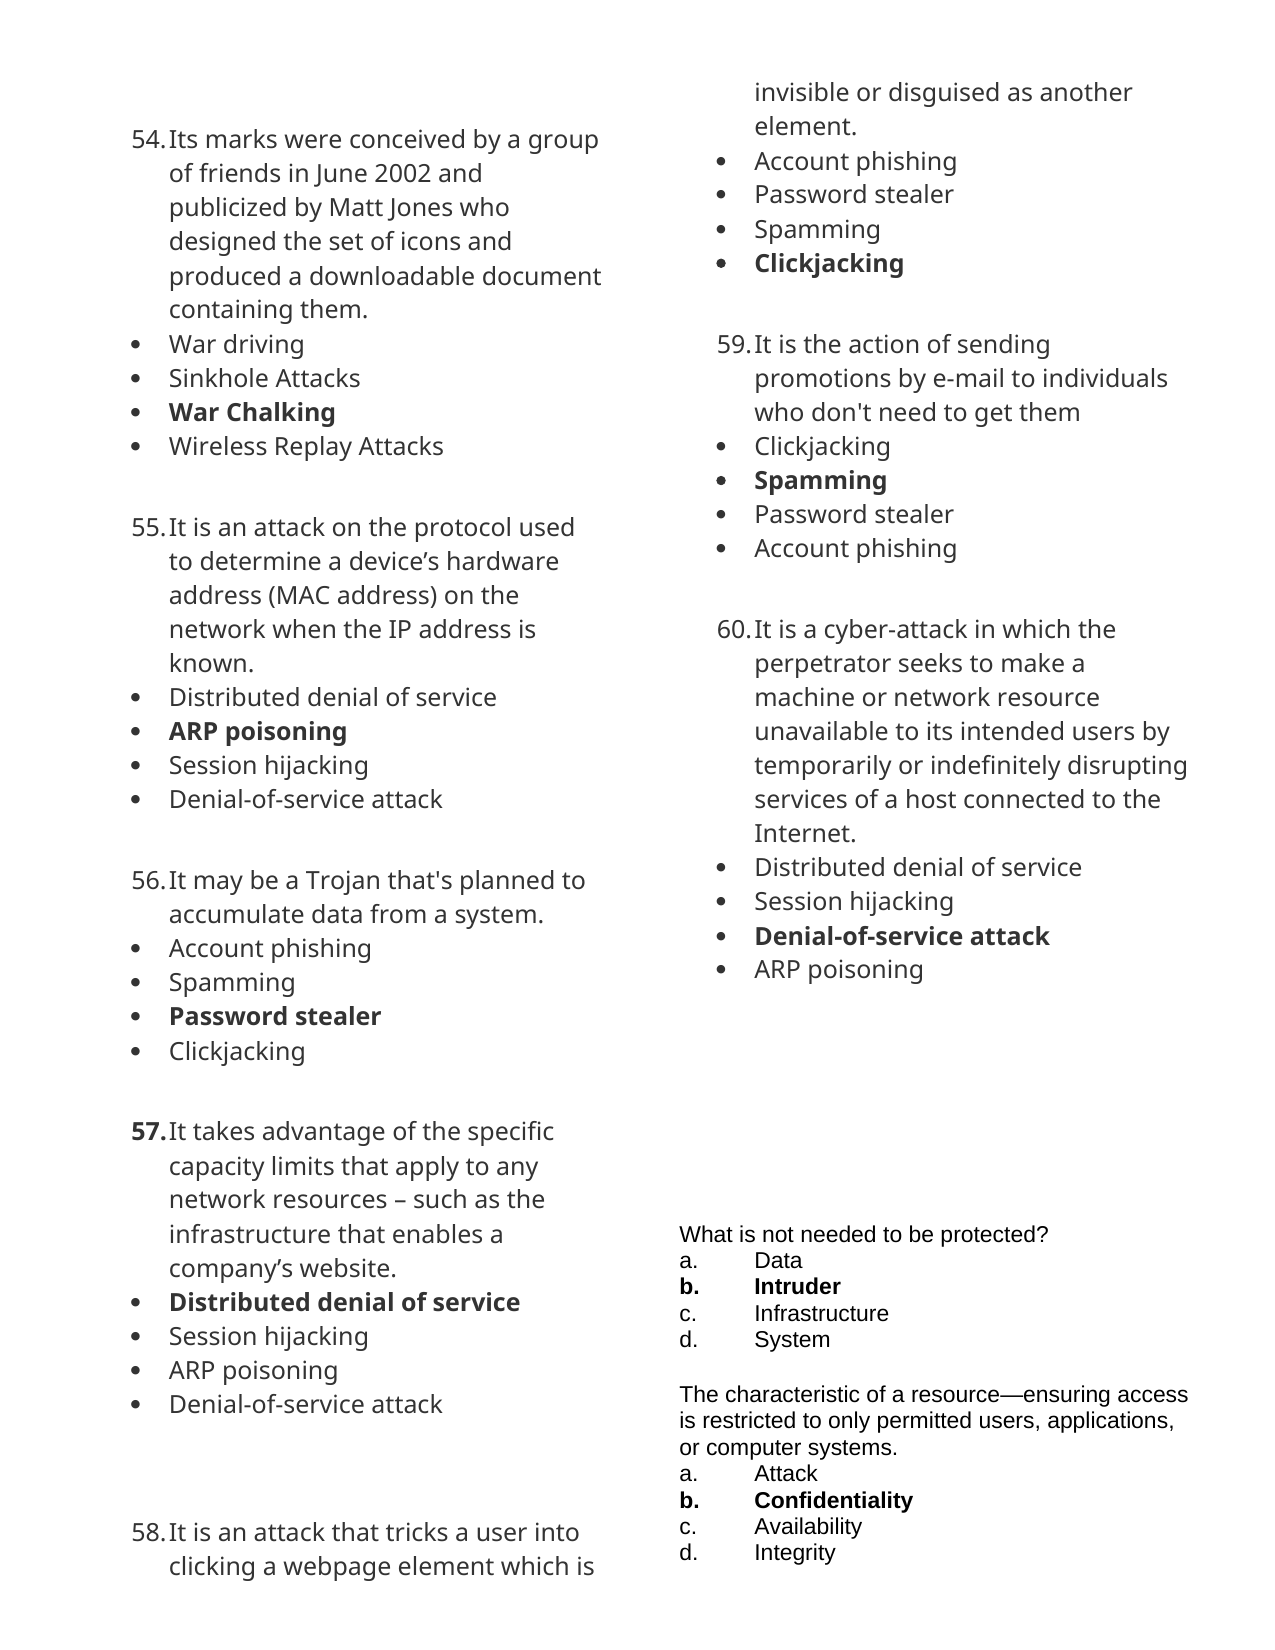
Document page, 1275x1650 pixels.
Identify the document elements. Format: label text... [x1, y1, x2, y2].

list Wireless Replay Attacks [131, 428, 605, 462]
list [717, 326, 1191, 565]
list It takes advantage of the specific capacity limits that apply to any network resources – such as the infrastructure that enables a company’s website. [131, 1114, 605, 1284]
list Distributed denial of service [131, 1284, 605, 1318]
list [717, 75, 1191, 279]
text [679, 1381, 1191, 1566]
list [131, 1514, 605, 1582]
list ARP poisoning [131, 714, 605, 748]
list War driving [131, 326, 605, 360]
list Account phishing [131, 931, 605, 965]
list ARP poisoning [131, 1352, 605, 1387]
list Clickjacking [131, 1033, 605, 1067]
list Spamming [131, 965, 605, 999]
list Sinkhole Attacks [131, 360, 605, 394]
list Distributed denial of service [131, 680, 605, 714]
list Denial-of-service attack [131, 782, 605, 816]
list Password stealer [131, 999, 605, 1033]
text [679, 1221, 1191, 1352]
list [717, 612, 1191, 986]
list Its marks were conceived by a group of friends in June 2002 and publicized by Matt Jones who designed the set of icons and produced a downloadable document containing them. [131, 122, 605, 326]
list War Chalking [131, 394, 605, 428]
list It is an attack on the protocol used to determine a device’s hardware address (MAC address) on the network when the IP address is known. [131, 509, 605, 680]
list It may be a Trojan that's planned to accumulate data from a system. [131, 863, 605, 931]
list Session hijacking [131, 748, 605, 782]
list Session hijacking [131, 1318, 605, 1352]
list Denial-of-service attack [131, 1387, 605, 1421]
